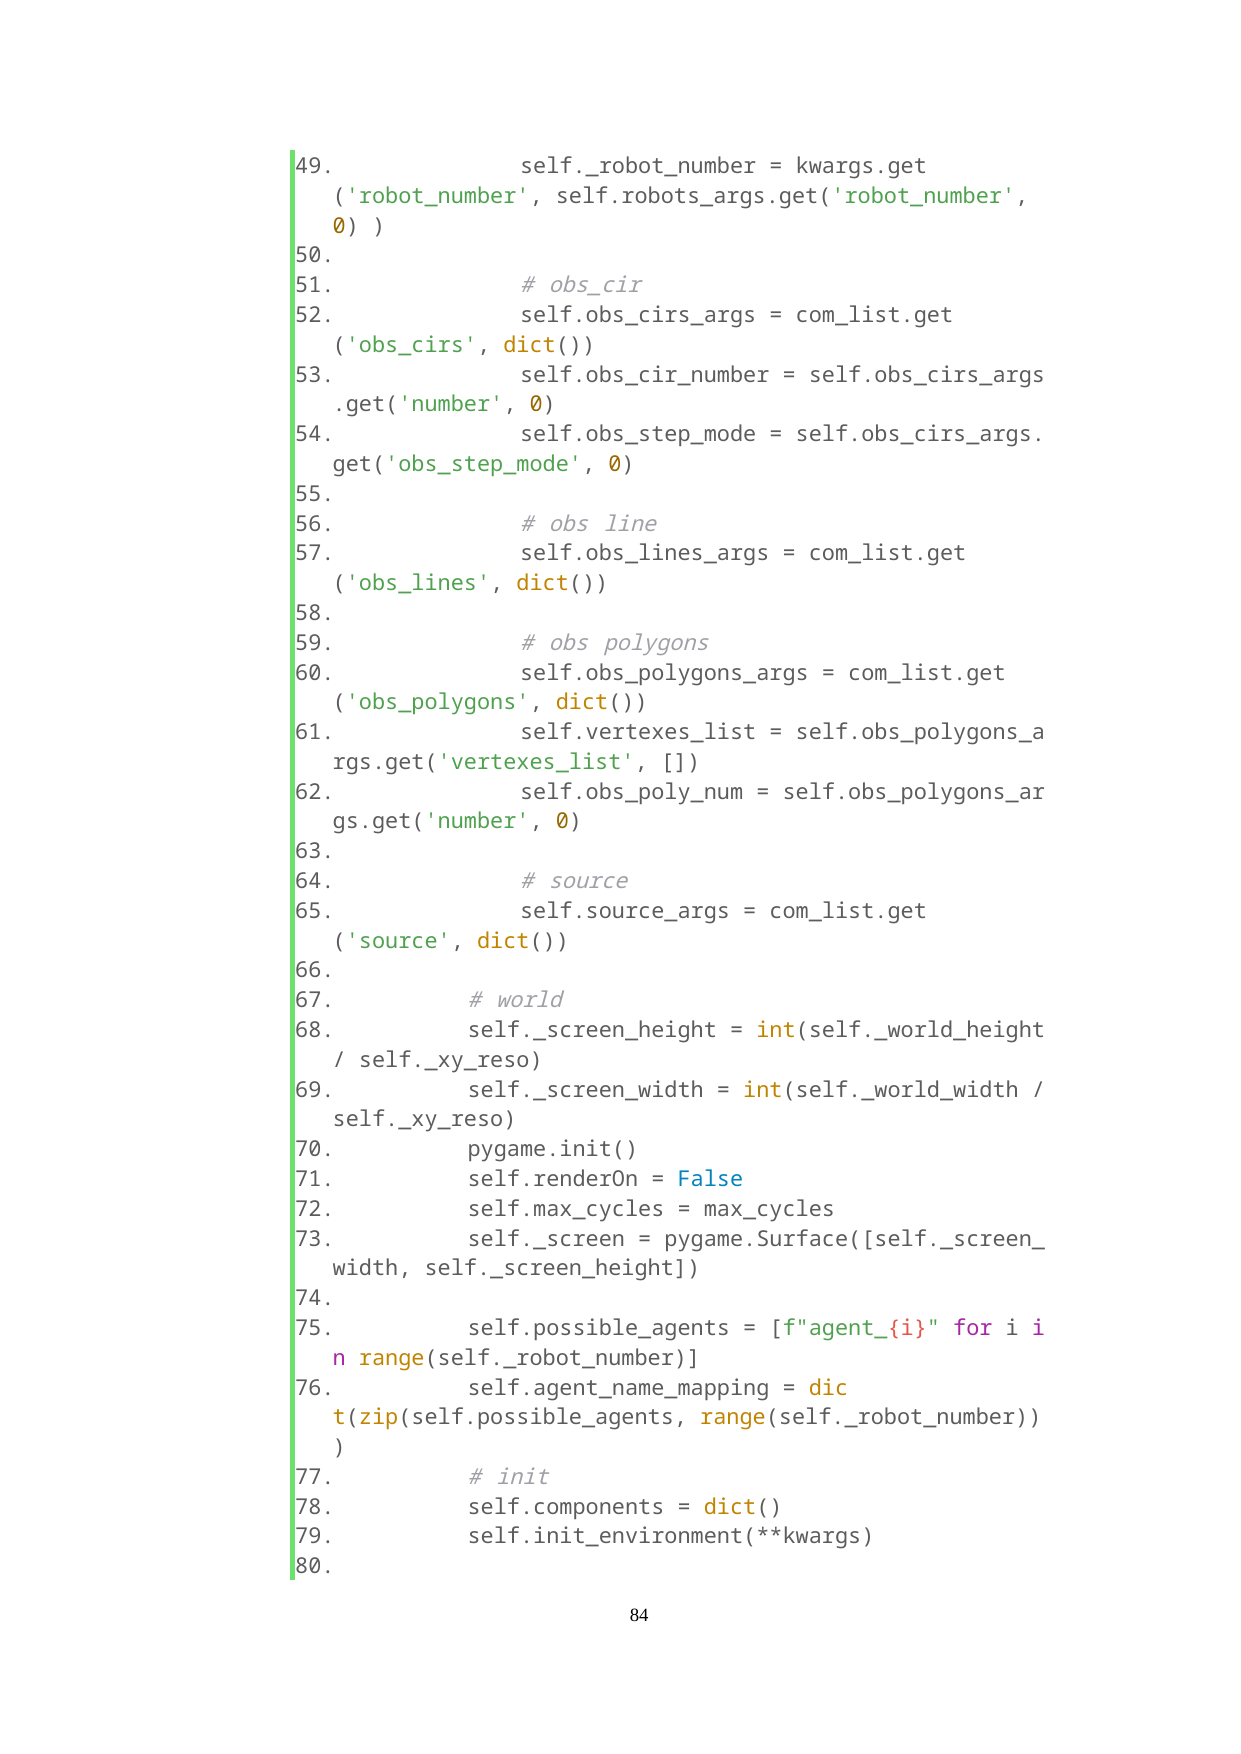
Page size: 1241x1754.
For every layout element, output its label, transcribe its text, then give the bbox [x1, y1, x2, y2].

list self._screen_width = int(self._world_width / self._xy_reso) [295, 1073, 1053, 1133]
list self.obs_step_mode = self.obs_cirs_args.get('obs_step_mode', 0) [295, 418, 1053, 478]
list self.init_environment(**kwargs) [295, 1520, 1053, 1550]
list self._robot_number = kwargs.get('robot_number', self.robots_args.get('robot_number', 0) ) [295, 150, 1053, 239]
list # obs polygons [295, 627, 1053, 656]
list self.source_args = com_list.get('source', dict()) [295, 895, 1053, 954]
list self.obs_lines_args = com_list.get('obs_lines', dict()) [295, 537, 1053, 597]
list # world [295, 984, 1053, 1014]
list self.agent_name_mapping = dict(zip(self.possible_agents, range(self._robot_number))) [295, 1371, 1053, 1461]
list self._screen = pygame.Surface([self._screen_width, self._screen_height]) [295, 1222, 1053, 1282]
list pygame.init() [295, 1133, 1053, 1163]
list self.components = dict() [295, 1491, 1053, 1520]
list self.renderOn = False [295, 1163, 1053, 1193]
list self.obs_cir_number = self.obs_cirs_args.get('number', 0) [295, 358, 1053, 418]
list self.obs_poly_num = self.obs_polygons_args.get('number', 0) [295, 776, 1053, 835]
list self.obs_cirs_args = com_list.get('obs_cirs', dict()) [295, 299, 1053, 358]
list # init [295, 1461, 1053, 1491]
list self.possible_agents = [f"agent_{i}" for i in range(self._robot_number)] [295, 1312, 1053, 1371]
list self._screen_height = int(self._world_height / self._xy_reso) [295, 1014, 1053, 1073]
list self.vertexes_list = self.obs_polygons_args.get('vertexes_list', []) [295, 716, 1053, 776]
list self.max_cycles = max_cycles [295, 1193, 1053, 1222]
list self.obs_polygons_args = com_list.get('obs_polygons', dict()) [295, 656, 1053, 716]
list # source [295, 865, 1053, 895]
list # obs_cir [295, 269, 1053, 299]
list # obs line [295, 507, 1053, 537]
